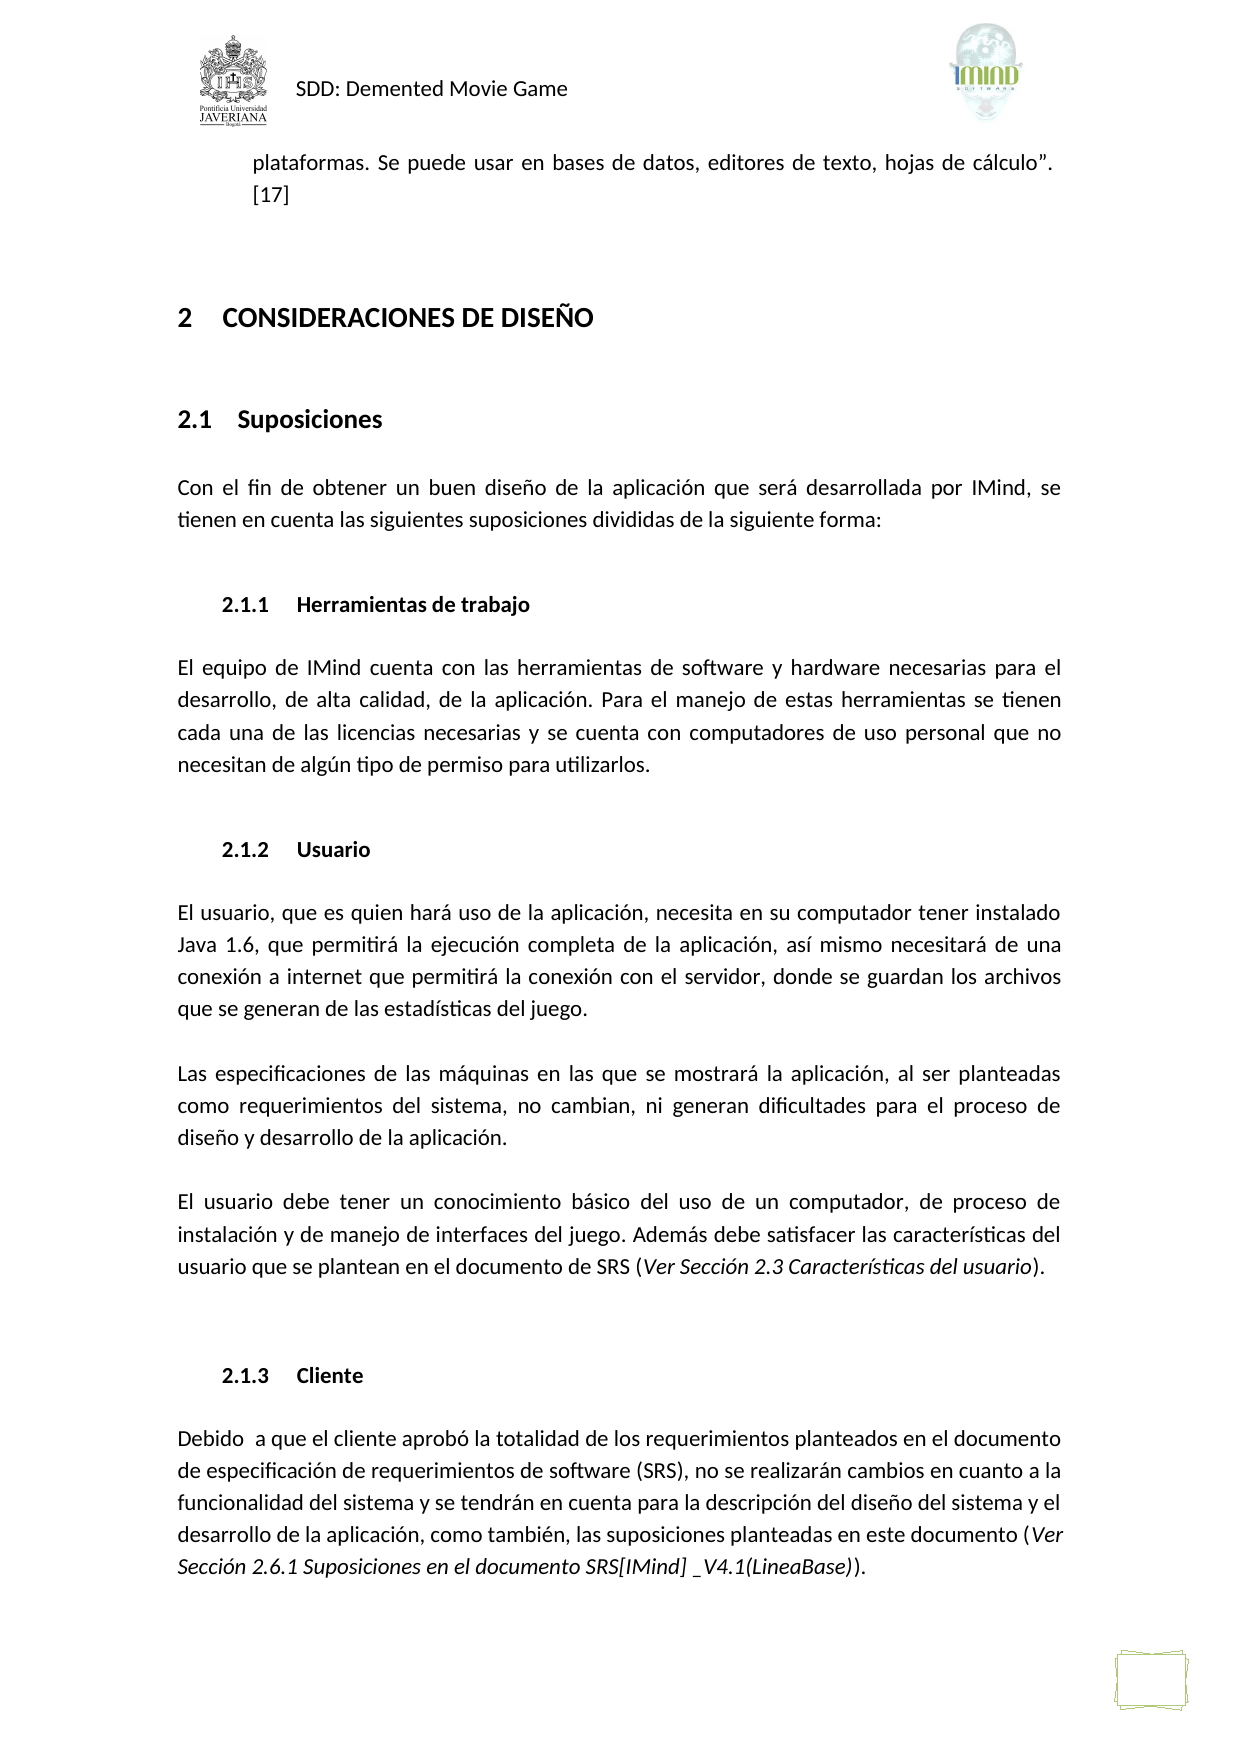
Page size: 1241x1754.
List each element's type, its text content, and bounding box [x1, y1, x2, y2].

text El equipo de IMind cuenta con las herramientas de software y hardware necesarias para el desarrollo, de alta calidad, de la aplicación. Para el manejo de estas herramientas se tienen cada una de las licencias necesarias y se cuenta con computadores de uso personal que no necesitan de algún tipo de permiso para utilizarlos. [177, 653, 1063, 778]
subtitle CONSIDERACIONES DE DISEÑO [177, 299, 1063, 335]
subtitle Herramientas de trabajo [222, 591, 1063, 619]
text Con el fin de obtener un buen diseño de la aplicación que será desarrollada por IMind, se tienen en cuenta las siguientes suposiciones divididas de la siguiente forma: [177, 473, 1063, 533]
text El usuario, que es quien hará uso de la aplicación, necesita en su computador tener instalado Java 1.6, que permitirá la ejecución completa de la aplicación, así mismo necesitará de una conexión a internet que permitirá la conexión con el servidor, donde se guardan los archivos que se generan de las estadísticas del juego. [177, 898, 1063, 1022]
text El usuario debe tener un conocimiento básico del uso de un computador, de proceso de instalación y de manejo de interfaces del juego. Además debe satisfacer las características del usuario que se plantean en el documento de SRS (Ver Sección 2.3 Características del usuario). [177, 1187, 1063, 1280]
text Debido a que el cliente aprobó la totalidad de los requerimientos planteados en el documento de especificación de requerimientos de software (SRS), no se realizarán cambios en cuanto a la funcionalidad del sistema y se tendrán en cuenta para la descripción del diseño del sistema y el desarrollo de la aplicación, como también, las suposiciones planteadas en este documento (Ver Sección 2.6.1 Suposiciones en el documento SRS[IMind] _V4.1(LineaBase)). [177, 1424, 1063, 1580]
picture [200, 35, 267, 127]
picture [948, 23, 1029, 127]
subtitle Usuario [222, 835, 1063, 863]
subtitle Suposiciones [177, 402, 1063, 435]
subtitle Cliente [222, 1361, 1063, 1389]
text Las especificaciones de las máquinas en las que se mostrará la aplicación, al ser planteadas como requerimientos del sistema, no cambian, ni generan dificultades para el proceso de diseño y desarrollo de la aplicación. [177, 1059, 1063, 1151]
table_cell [166, 148, 1066, 212]
